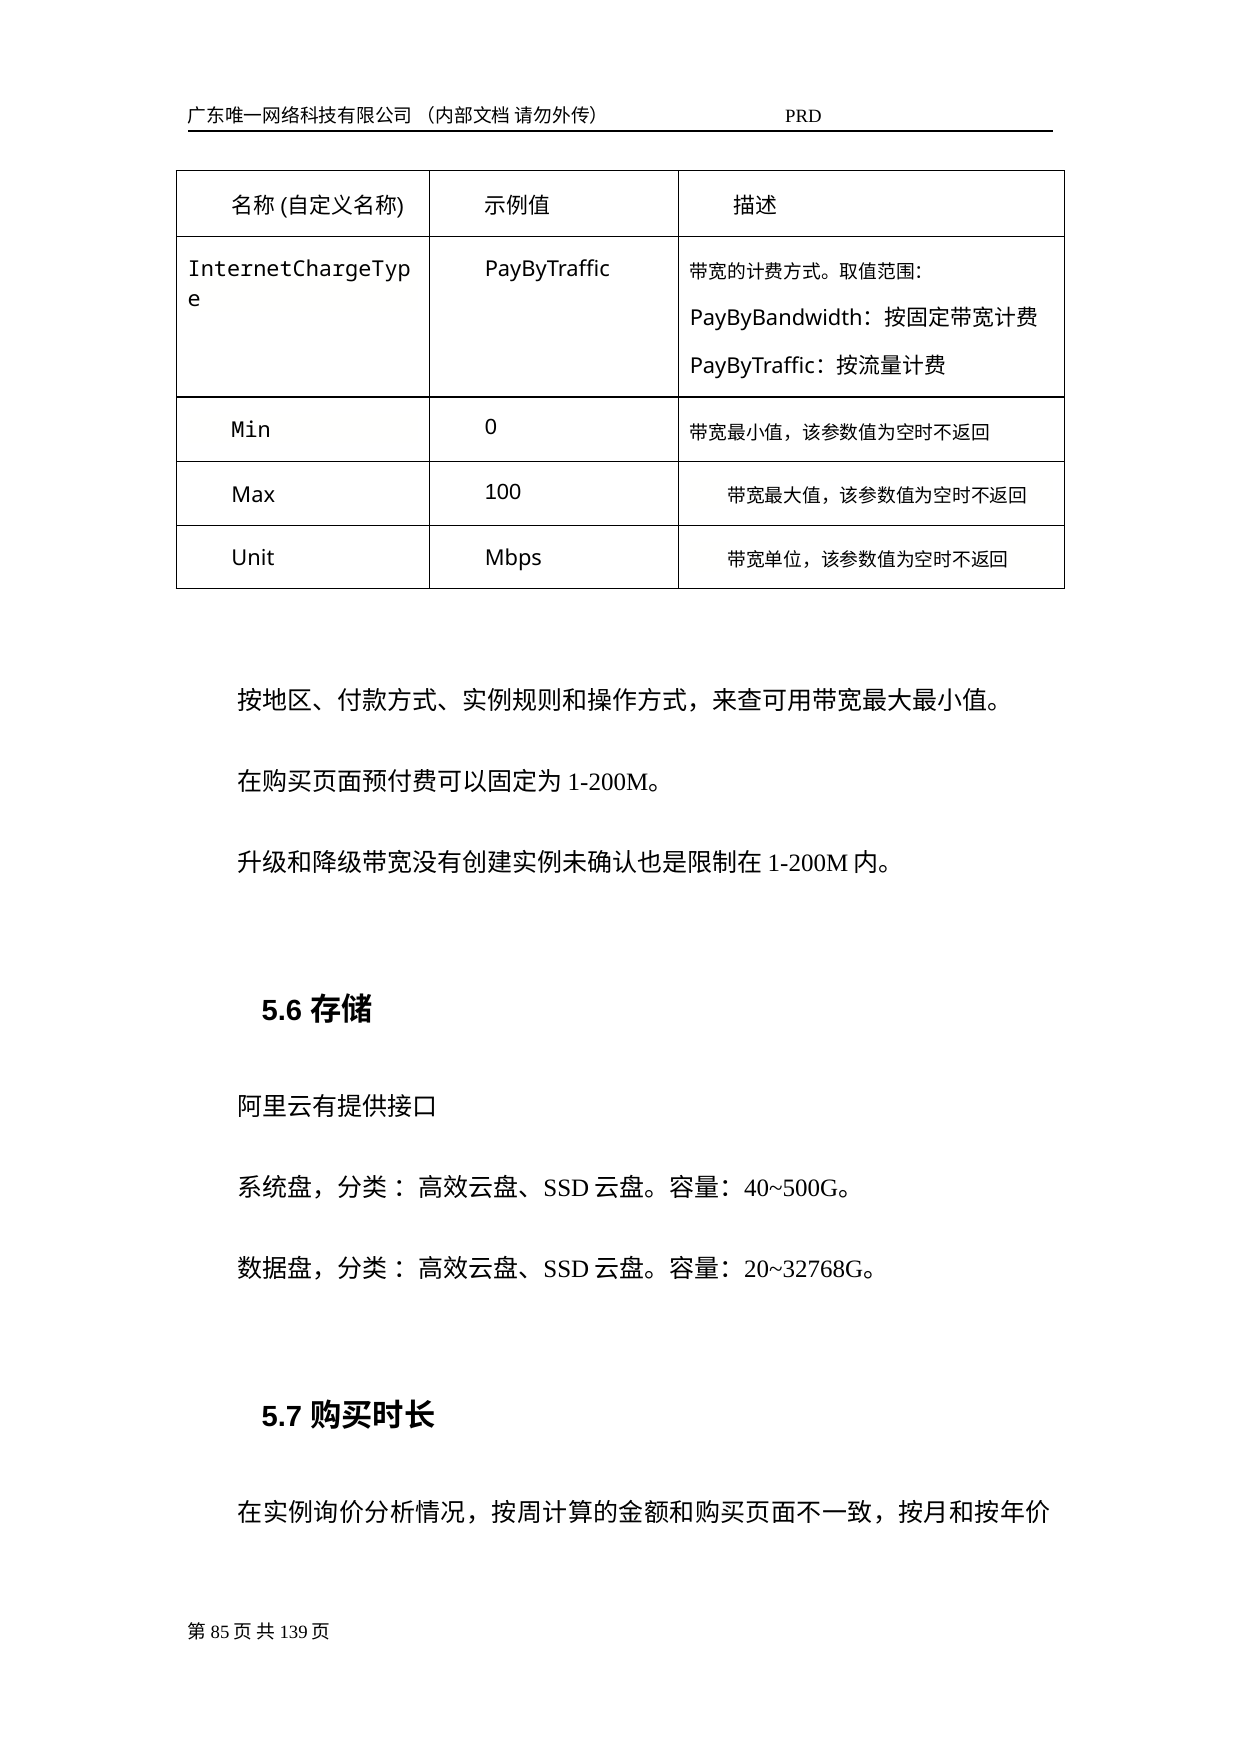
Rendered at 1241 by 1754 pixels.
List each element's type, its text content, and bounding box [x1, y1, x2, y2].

text 按地区、付款方式、实例规则和操作方式，来查可用带宽最大最小值。 [187, 666, 1053, 731]
text 系统盘，分类 ：高效云盘、SSD云盘。容量：40~500G。 [187, 1153, 1053, 1218]
table_cell 带宽最大值，该参数值为空时不返回 [679, 462, 1064, 524]
table_cell 带宽的计费方式。取值范围： PayByBandwidth：按固定带宽计费 PayByTraffic：按流量计费 [679, 237, 1064, 396]
table_cell 带宽单位，该参数值为空时不返回 [679, 526, 1064, 588]
table_cell Min [177, 398, 429, 461]
table_header 名称 (自定义名称) [177, 171, 429, 236]
subtitle 购买时长 [261, 1381, 1053, 1446]
table_cell Unit [177, 526, 429, 588]
table_cell 带宽最小值，该参数值为空时不返回 [679, 398, 1064, 461]
text 在购买页面预付费可以固定为1-200M。 [187, 747, 1053, 812]
subtitle 存储 [261, 974, 1053, 1039]
table_header 描述 [679, 171, 1064, 236]
table_header 示例值 [430, 171, 678, 236]
table_cell Mbps [430, 526, 678, 588]
table_cell 0 [430, 398, 678, 461]
table_cell PayByTraffic [430, 237, 678, 396]
text 数据盘，分类 ：高效云盘、SSD云盘。容量：20~32768G。 [187, 1234, 1053, 1299]
table_cell 100 [430, 462, 678, 524]
text 升级和降级带宽没有创建实例未确认也是限制在1-200M内。 [187, 828, 1053, 893]
table_cell Max [177, 462, 429, 524]
table_cell InternetChargeType [177, 237, 429, 396]
text 阿里云有提供接口 [187, 1072, 1053, 1137]
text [187, 1478, 1053, 1543]
